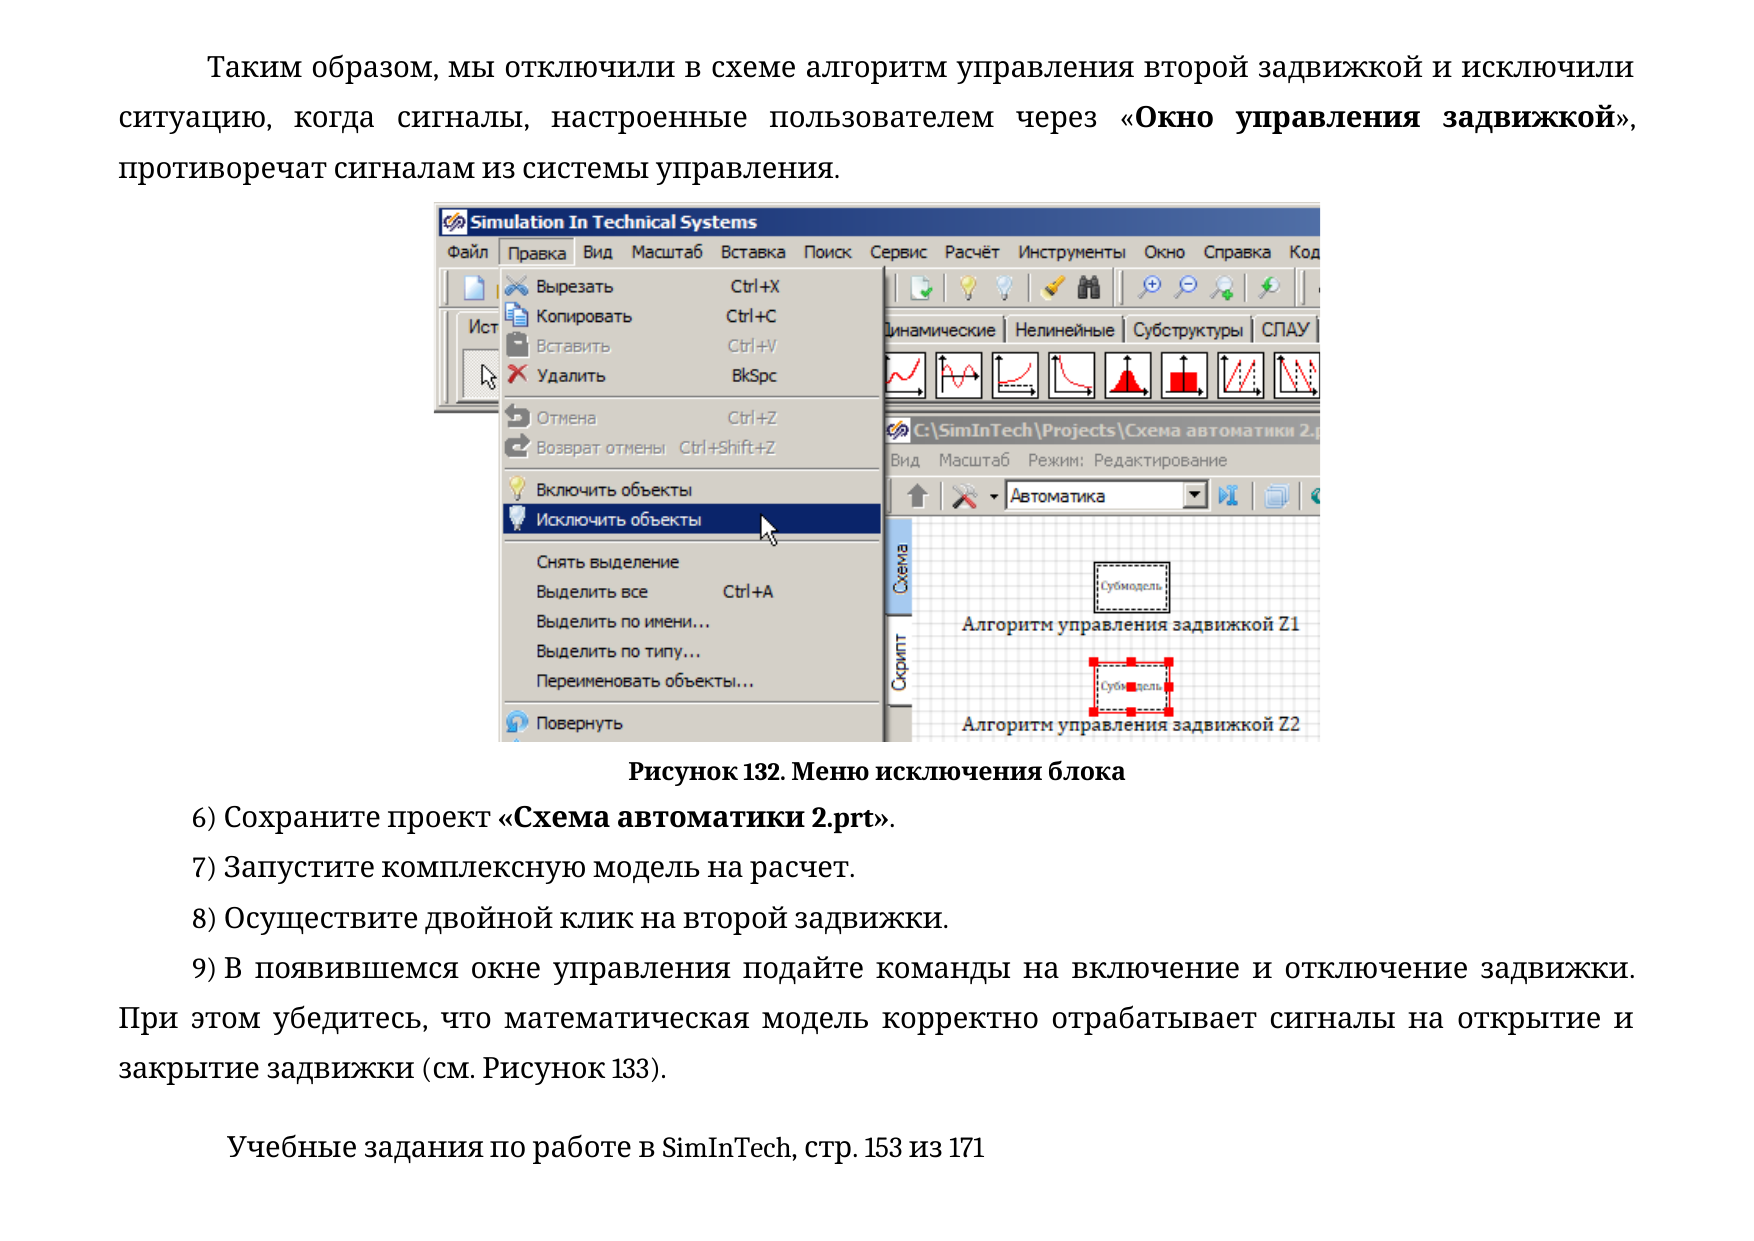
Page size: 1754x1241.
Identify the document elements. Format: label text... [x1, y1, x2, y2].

list Запустите комплексную модель на расчет. [118, 851, 1636, 885]
list Осуществите двойной клик на второй задвижки. [118, 902, 1636, 935]
text Таким образом, мы отключили в схеме алгоритм управления второй задвижкой и исключили ситуацию, когда сигналы, настроенные пользователем через «Окно управления задвижкой», противоречат сигналам из системы управления. [118, 51, 1636, 185]
picture [433, 202, 1321, 742]
list Сохраните проект «Схема автоматики 2.prt». [118, 801, 1636, 835]
text Рисунок 140. Меню исключения блока [118, 758, 1636, 787]
